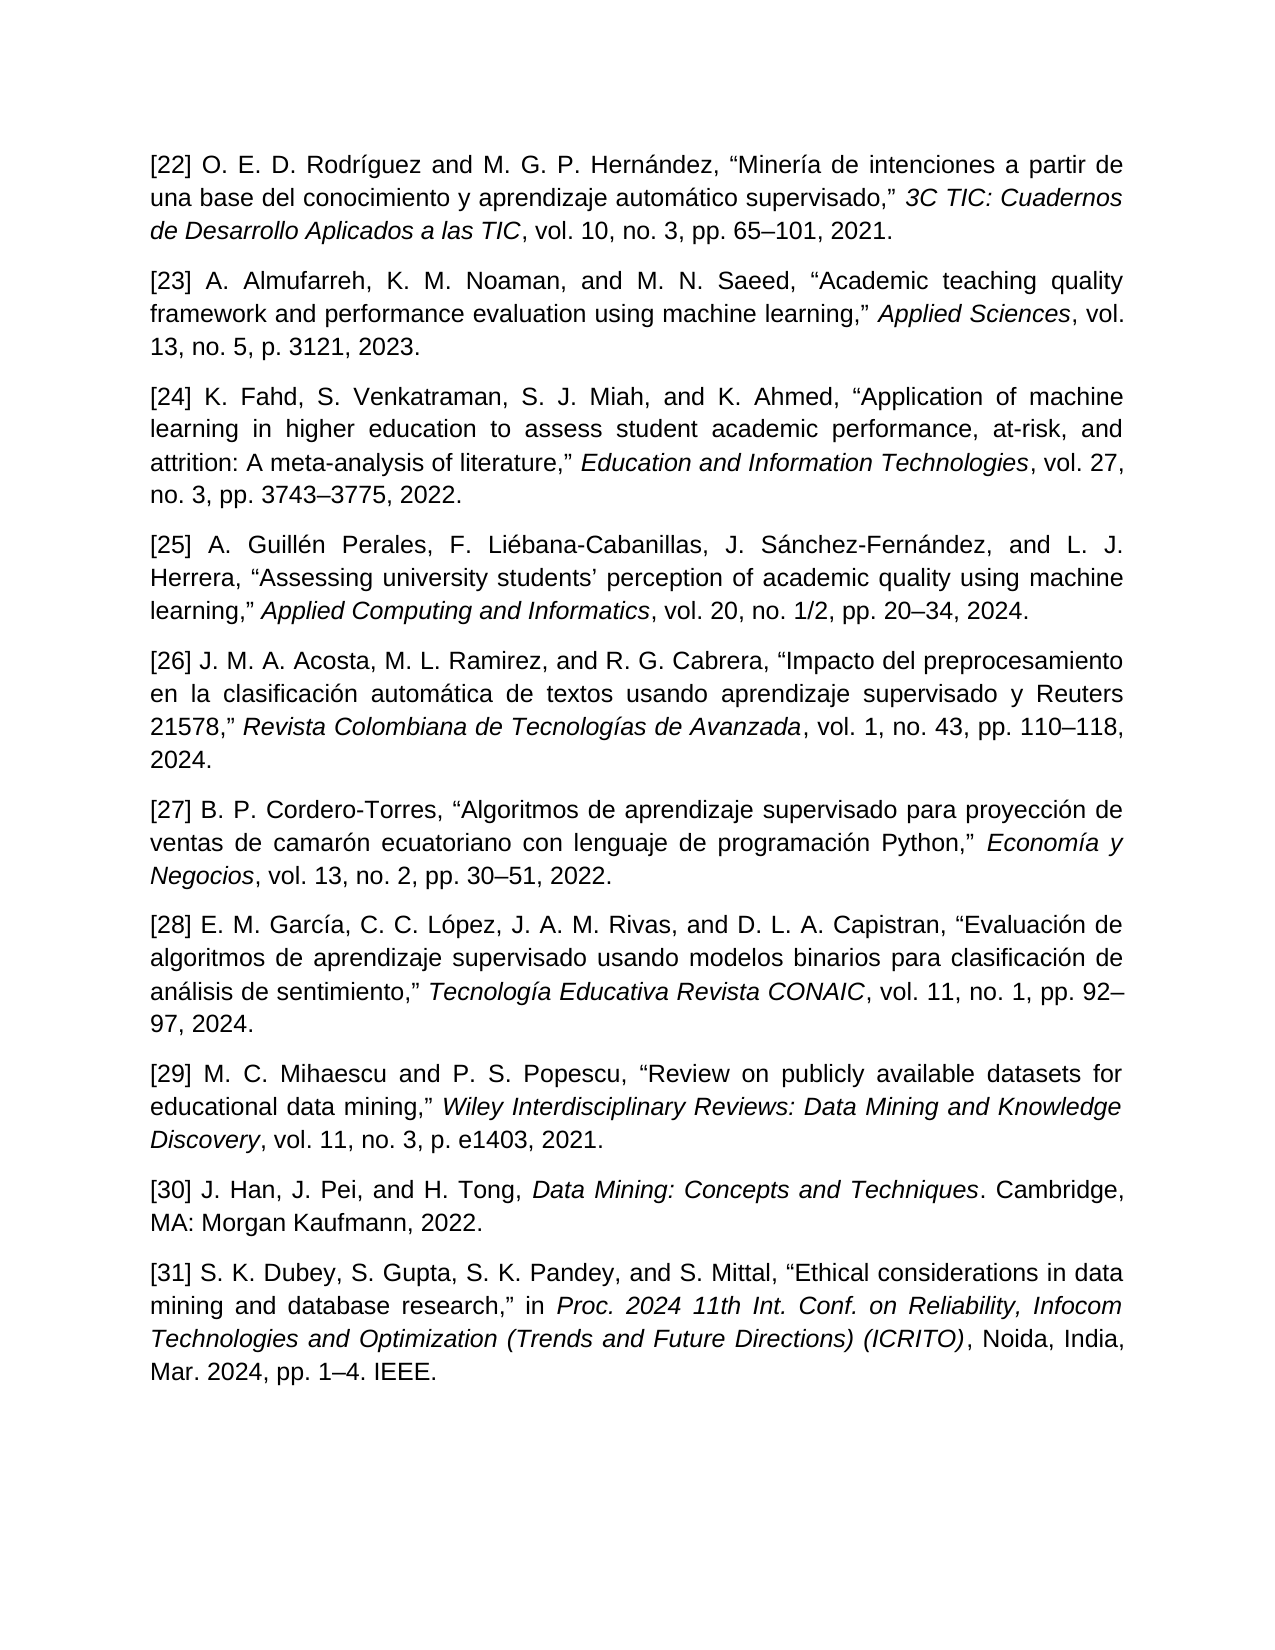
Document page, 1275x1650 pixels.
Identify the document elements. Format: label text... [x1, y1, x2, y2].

text [24] K. Fahd, S. Venkatraman, S. J. Miah, and K. Ahmed, “Application of machine learning in higher education to assess student academic performance, at-risk, and attrition: A meta-analysis of literature,” Education and Information Technologies, vol. 27, no. 3, pp. 3743–3775, 2022. [150, 381, 1125, 509]
text [23] A. Almufarreh, K. M. Noaman, and M. N. Saeed, “Academic teaching quality framework and performance evaluation using machine learning,” Applied Sciences, vol. 13, no. 5, p. 3121, 2023. [150, 266, 1125, 361]
text [29] M. C. Mihaescu and P. S. Popescu, “Review on publicly available datasets for educational data mining,” Wiley Interdisciplinary Reviews: Data Mining and Knowledge Discovery, vol. 11, no. 3, p. e1403, 2021. [150, 1059, 1125, 1154]
text [27] B. P. Cordero-Torres, “Algoritmos de aprendizaje supervisado para proyección de ventas de camarón ecuatoriano con lenguaje de programación Python,” Economía y Negocios, vol. 13, no. 2, pp. 30–51, 2022. [150, 795, 1125, 889]
text [22] O. E. D. Rodríguez and M. G. P. Hernández, “Minería de intenciones a partir de una base del conocimiento y aprendizaje automático supervisado,” 3C TIC: Cuadernos de Desarrollo Aplicados a las TIC, vol. 10, no. 3, pp. 65–101, 2021. [150, 150, 1125, 245]
text [28] E. M. García, C. C. López, J. A. M. Rivas, and D. L. A. Capistran, “Evaluación de algoritmos de aprendizaje supervisado usando modelos binarios para clasificación de análisis de sentimiento,” Tecnología Educativa Revista CONAIC, vol. 11, no. 1, pp. 92–97, 2024. [150, 910, 1125, 1038]
text [31] S. K. Dubey, S. Gupta, S. K. Pandey, and S. Mittal, “Ethical considerations in data mining and database research,” in Proc. 2024 11th Int. Conf. on Reliability, Infocom Technologies and Optimization (Trends and Future Directions) (ICRITO), Noida, India, Mar. 2024, pp. 1–4. IEEE. [150, 1258, 1125, 1385]
text [26] J. M. A. Acosta, M. L. Ramirez, and R. G. Cabrera, “Impacto del preprocesamiento en la clasificación automática de textos usando aprendizaje supervisado y Reuters 21578,” Revista Colombiana de Tecnologías de Avanzada, vol. 1, no. 43, pp. 110–118, 2024. [150, 646, 1125, 774]
text [30] J. Han, J. Pei, and H. Tong, Data Mining: Concepts and Techniques. Cambridge, MA: Morgan Kaufmann, 2022. [150, 1175, 1125, 1237]
text [25] A. Guillén Perales, F. Liébana-Cabanillas, J. Sánchez-Fernández, and L. J. Herrera, “Assessing university students’ perception of academic quality using machine learning,” Applied Computing and Informatics, vol. 20, no. 1/2, pp. 20–34, 2024. [150, 530, 1125, 625]
